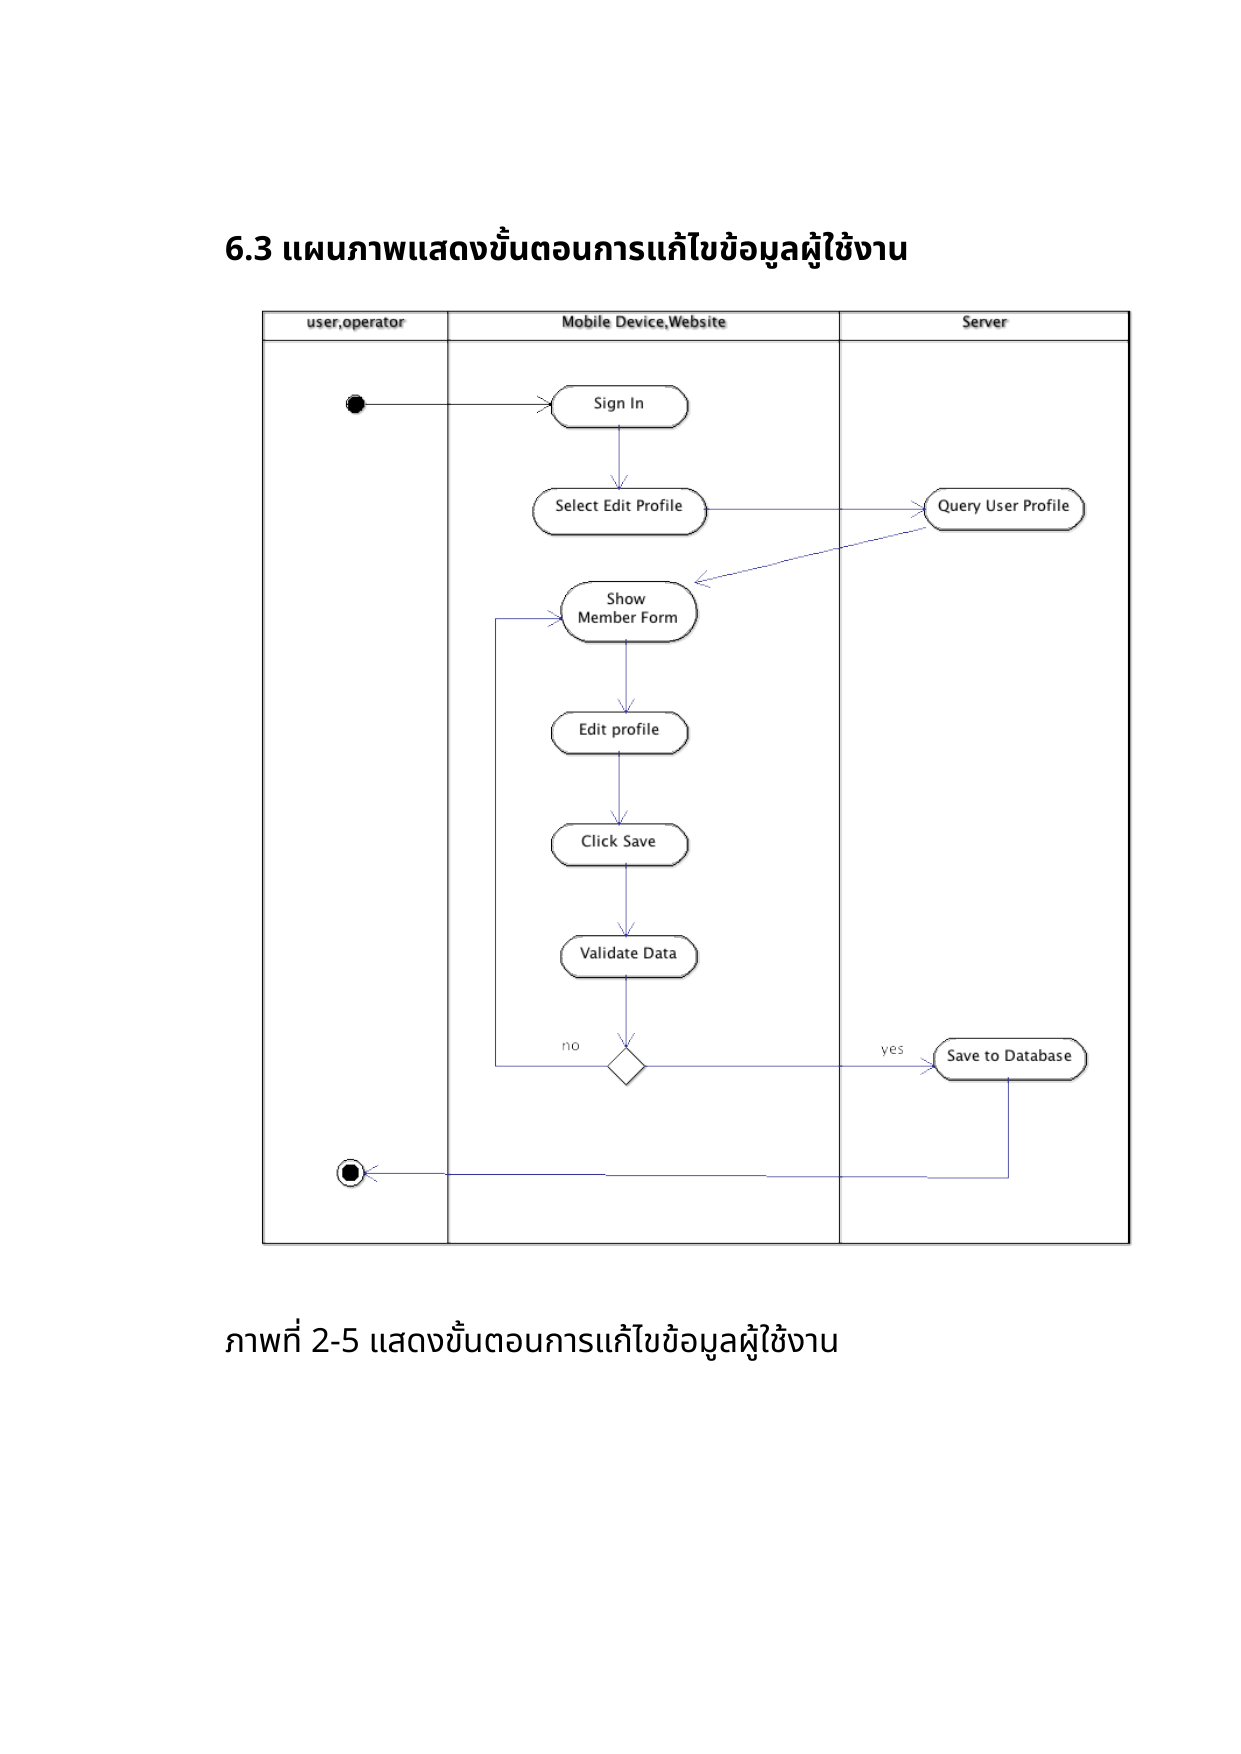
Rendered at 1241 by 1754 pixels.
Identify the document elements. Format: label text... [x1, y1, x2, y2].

picture [206, 292, 1185, 1268]
subtitle 6.3 แผนภาพแสดงขั้นตอนการแก้ไขข้อมูลผู้ใช้งาน [225, 225, 1090, 275]
text ภาพที่ 2-5 แสดงขั้นตอนการแก้ไขข้อมูลผู้ใช้งาน [225, 1317, 1090, 1368]
